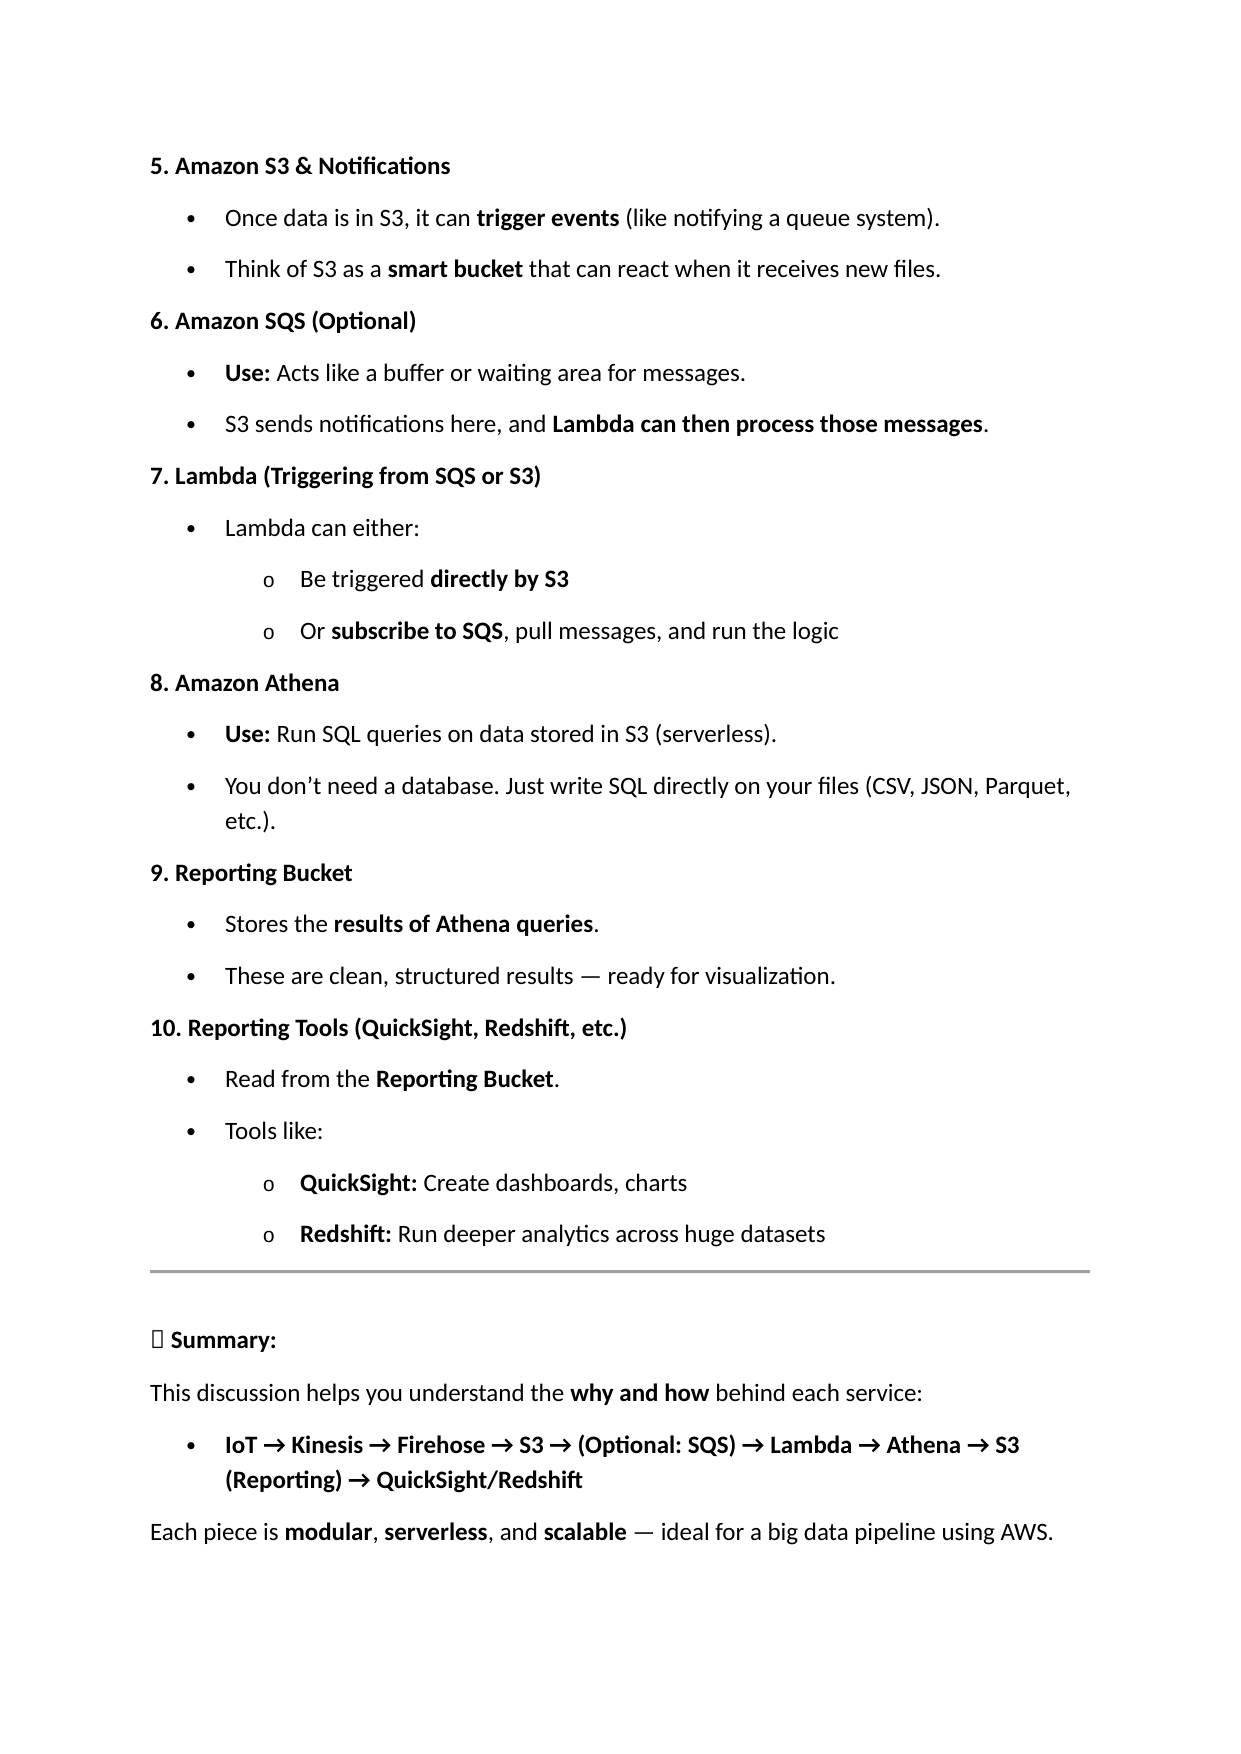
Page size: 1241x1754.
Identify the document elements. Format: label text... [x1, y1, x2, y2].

text 6. Amazon SQS (Optional) [150, 305, 1090, 336]
text 8. Amazon Athena [150, 667, 1090, 697]
list Be triggered directly by S3 [262, 563, 1090, 594]
list These are clean, structured results — ready for visualization. [187, 960, 1090, 991]
list Or subscribe to SQS, pull messages, and run the logic [262, 615, 1090, 646]
text 💬 Summary: [150, 1322, 1090, 1356]
list Redshift: Run deeper analytics across huge datasets [262, 1218, 1090, 1249]
text 9. Reporting Bucket [150, 857, 1090, 887]
list Once data is in S3, it can trigger events (like notifying a queue system). [187, 202, 1090, 232]
text Each piece is modular, serverless, and scalable — ideal for a big data pipeline using AWS. [150, 1516, 1090, 1546]
list S3 sends notifications here, and Lambda can then process those messages. [187, 408, 1090, 439]
list Tools like: [187, 1115, 1090, 1146]
list You don’t need a database. Just write SQL directly on your files (CSV, JSON, Parquet, etc.). [187, 770, 1090, 836]
text 5. Amazon S3 & Notifications [150, 150, 1090, 181]
list Lambda can either: [187, 512, 1090, 542]
text 7. Lambda (Triggering from SQS or S3) [150, 460, 1090, 491]
list Read from the Reporting Bucket. [187, 1063, 1090, 1094]
text 10. Reporting Tools (QuickSight, Redshift, etc.) [150, 1012, 1090, 1042]
text This discussion helps you understand the why and how behind each service: [150, 1377, 1090, 1408]
list Use: Run SQL queries on data stored in S3 (serverless). [187, 718, 1090, 749]
list QuickSight: Create dashboards, charts [262, 1167, 1090, 1197]
list IoT → Kinesis → Firehose → S3 → (Optional: SQS) → Lambda → Athena → S3 (Reporting) → QuickSight/Redshift [187, 1429, 1090, 1495]
list Think of S3 as a smart bucket that can react when it receives new files. [187, 253, 1090, 284]
list Stores the results of Athena queries. [187, 908, 1090, 939]
list Use: Acts like a buffer or waiting area for messages. [187, 357, 1090, 387]
